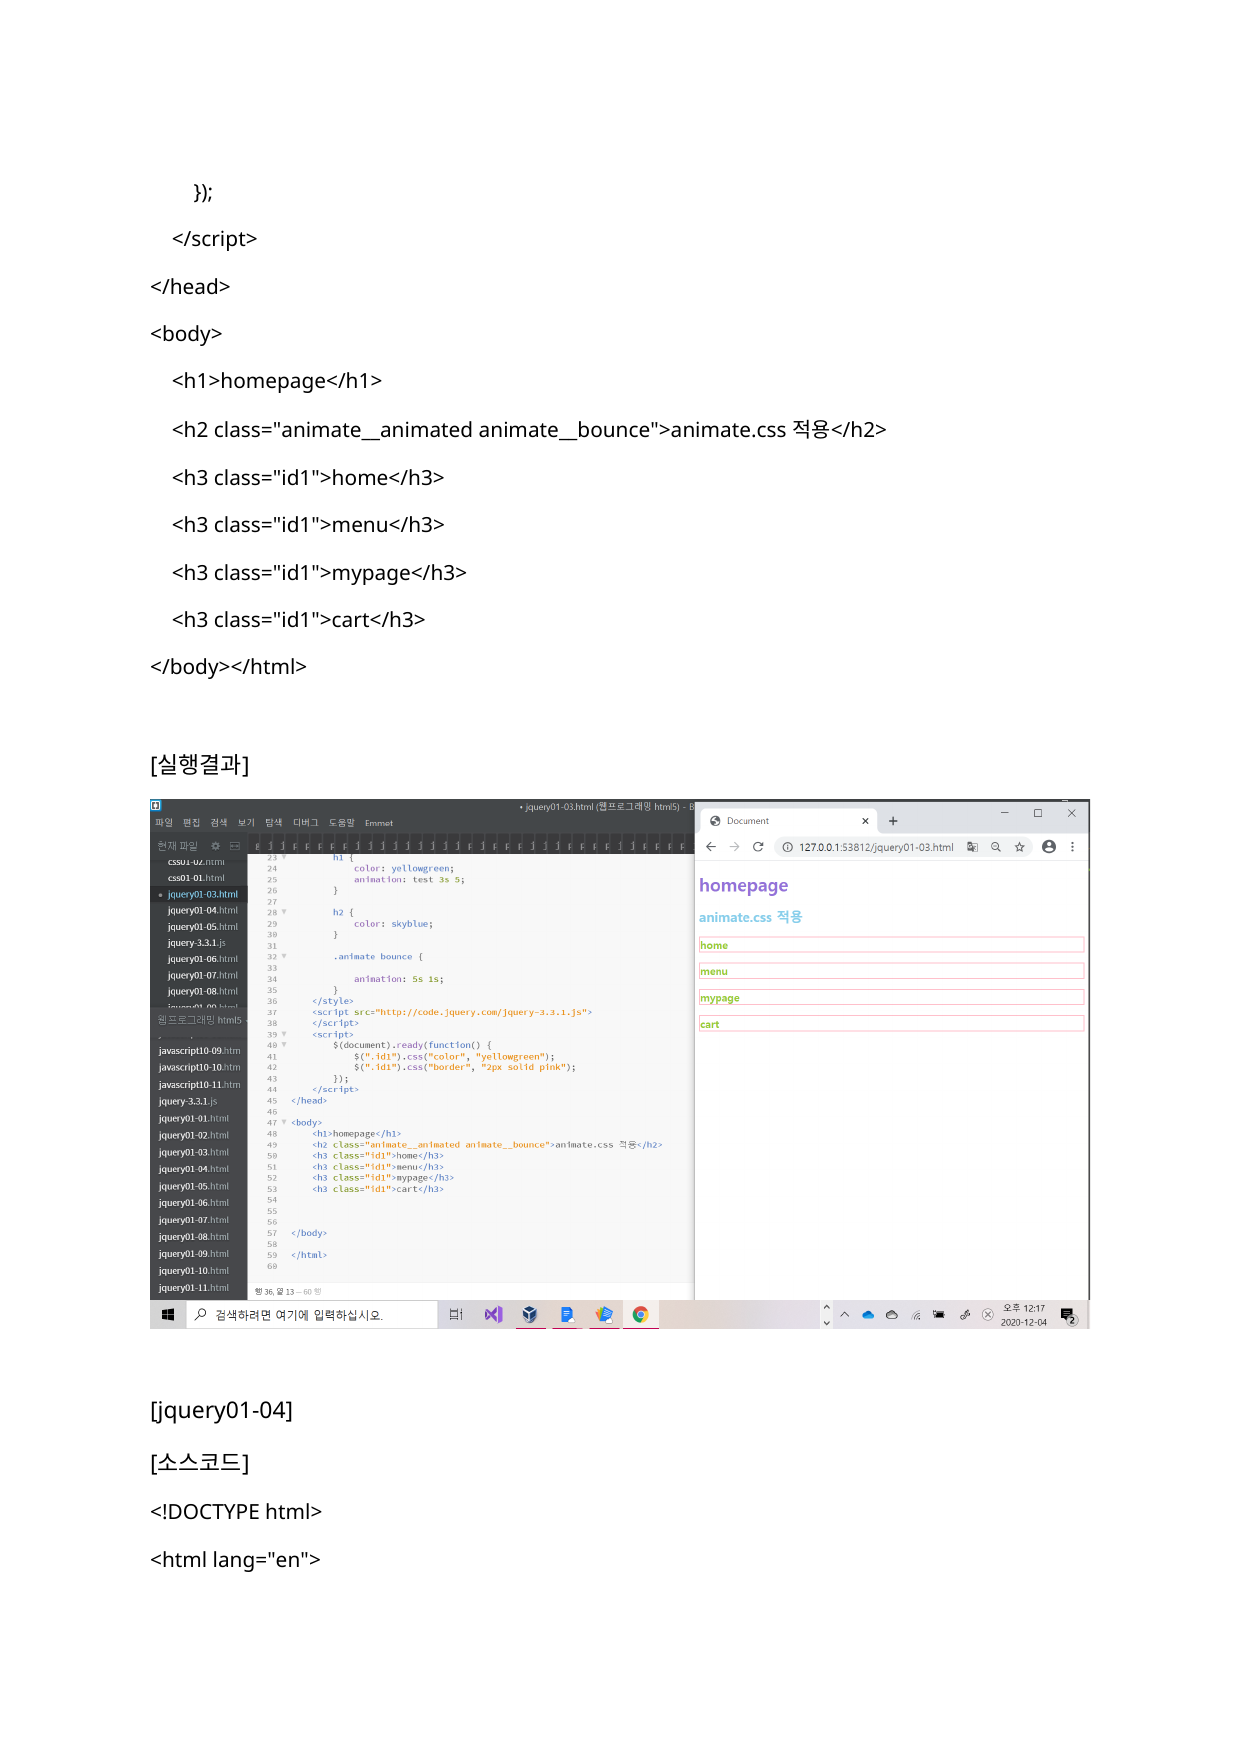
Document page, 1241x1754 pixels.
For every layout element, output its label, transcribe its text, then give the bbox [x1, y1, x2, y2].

text [소스코드] [150, 1445, 1090, 1478]
text </head> [150, 272, 1090, 300]
text <h2 class="animate__animated animate__bounce">animate.css 적용</h2> [150, 414, 1090, 444]
text <!DOCTYPE html> [150, 1497, 1090, 1526]
text <body> [150, 319, 1090, 347]
text </body></html> [150, 652, 1090, 681]
text <h3 class="id1">home</h3> [150, 463, 1090, 491]
text <h3 class="id1">cart</h3> [150, 605, 1090, 633]
picture [150, 799, 1091, 1329]
text [실행결과] [150, 747, 1090, 780]
text </script> [150, 224, 1090, 253]
text }); [150, 177, 1090, 206]
text <h3 class="id1">mypage</h3> [150, 558, 1090, 586]
text <h1>homepage</h1> [150, 366, 1090, 395]
text [jquery01-04] [150, 1394, 1090, 1426]
text <h3 class="id1">menu</h3> [150, 510, 1090, 539]
text <html lang="en"> [150, 1545, 1090, 1573]
